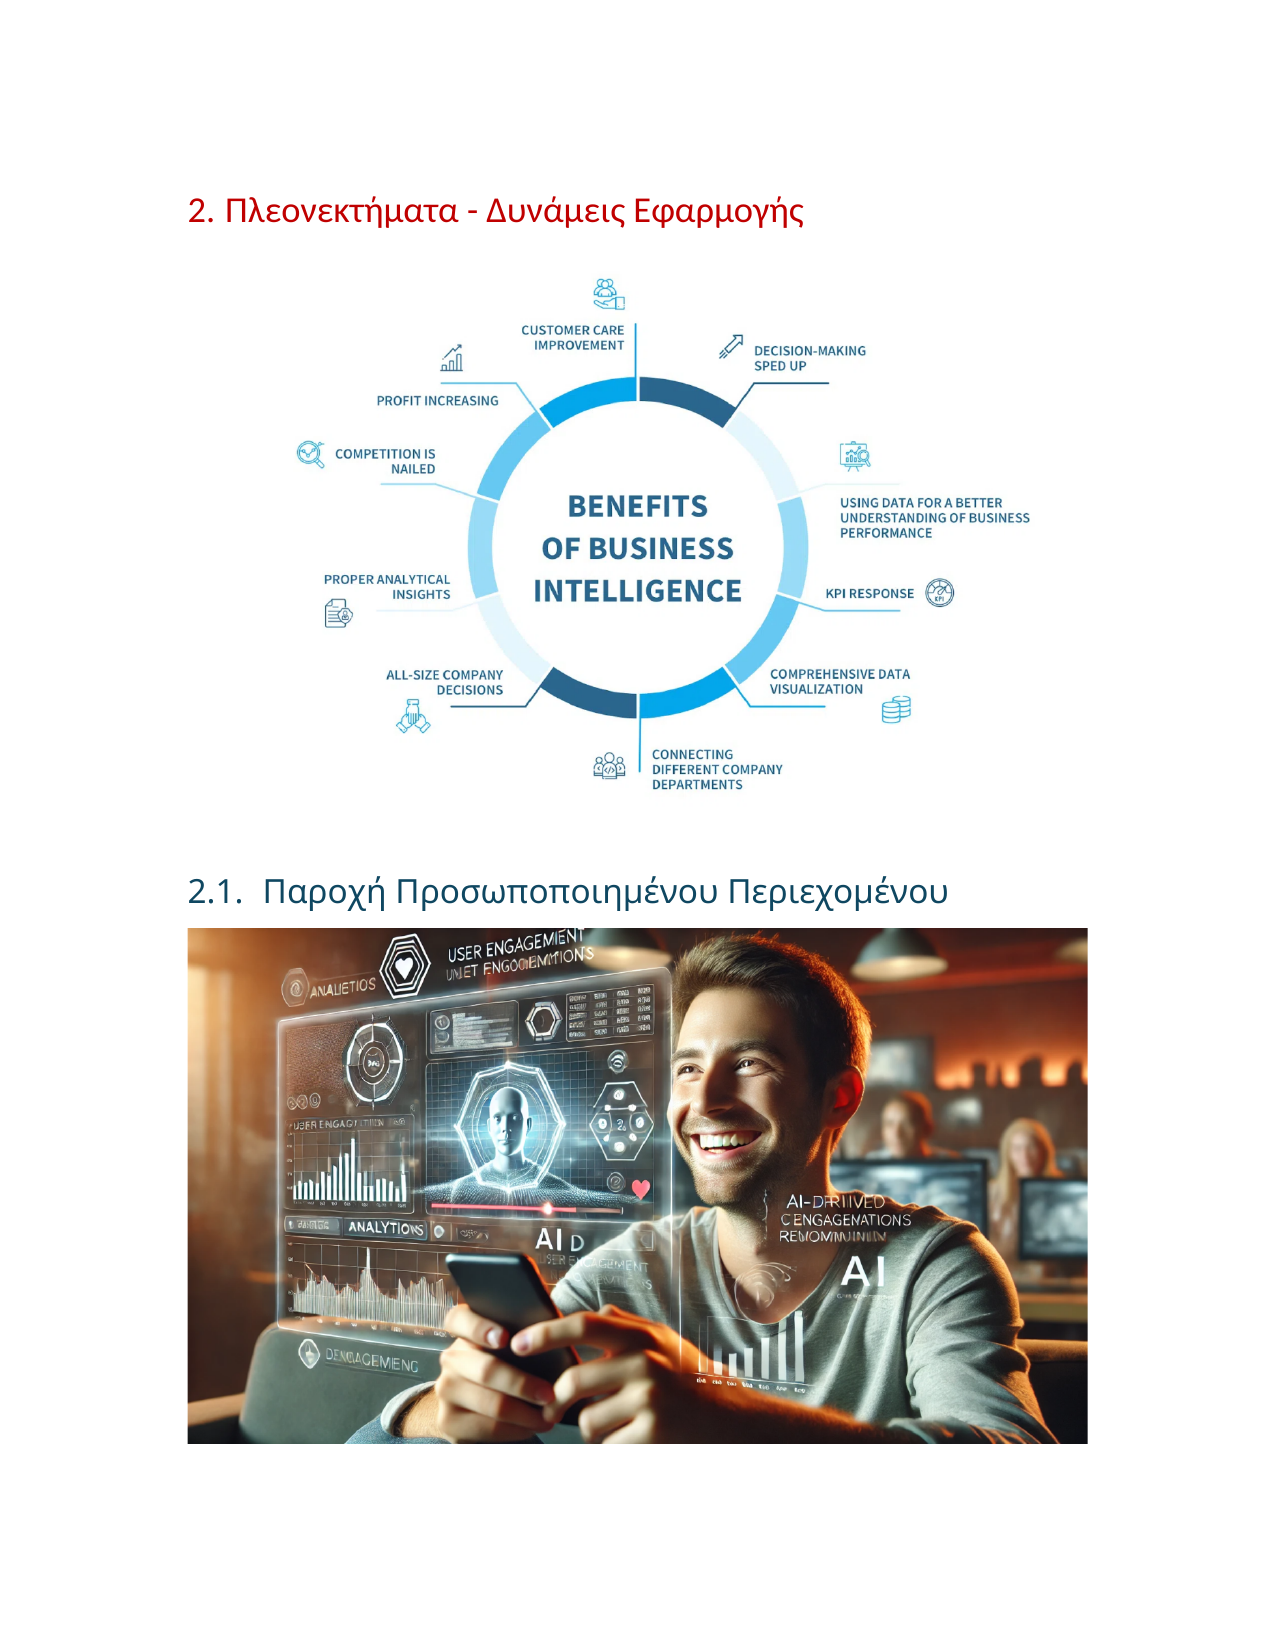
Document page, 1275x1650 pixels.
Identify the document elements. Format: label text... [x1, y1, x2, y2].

subtitle Παροχή Προσωποποιημένου Περιεχομένου [187, 868, 1087, 914]
picture [187, 247, 1088, 848]
subtitle Πλεονεκτήματα - Δυνάμεις Εφαρμογής [187, 187, 1087, 232]
picture [187, 928, 1088, 1444]
